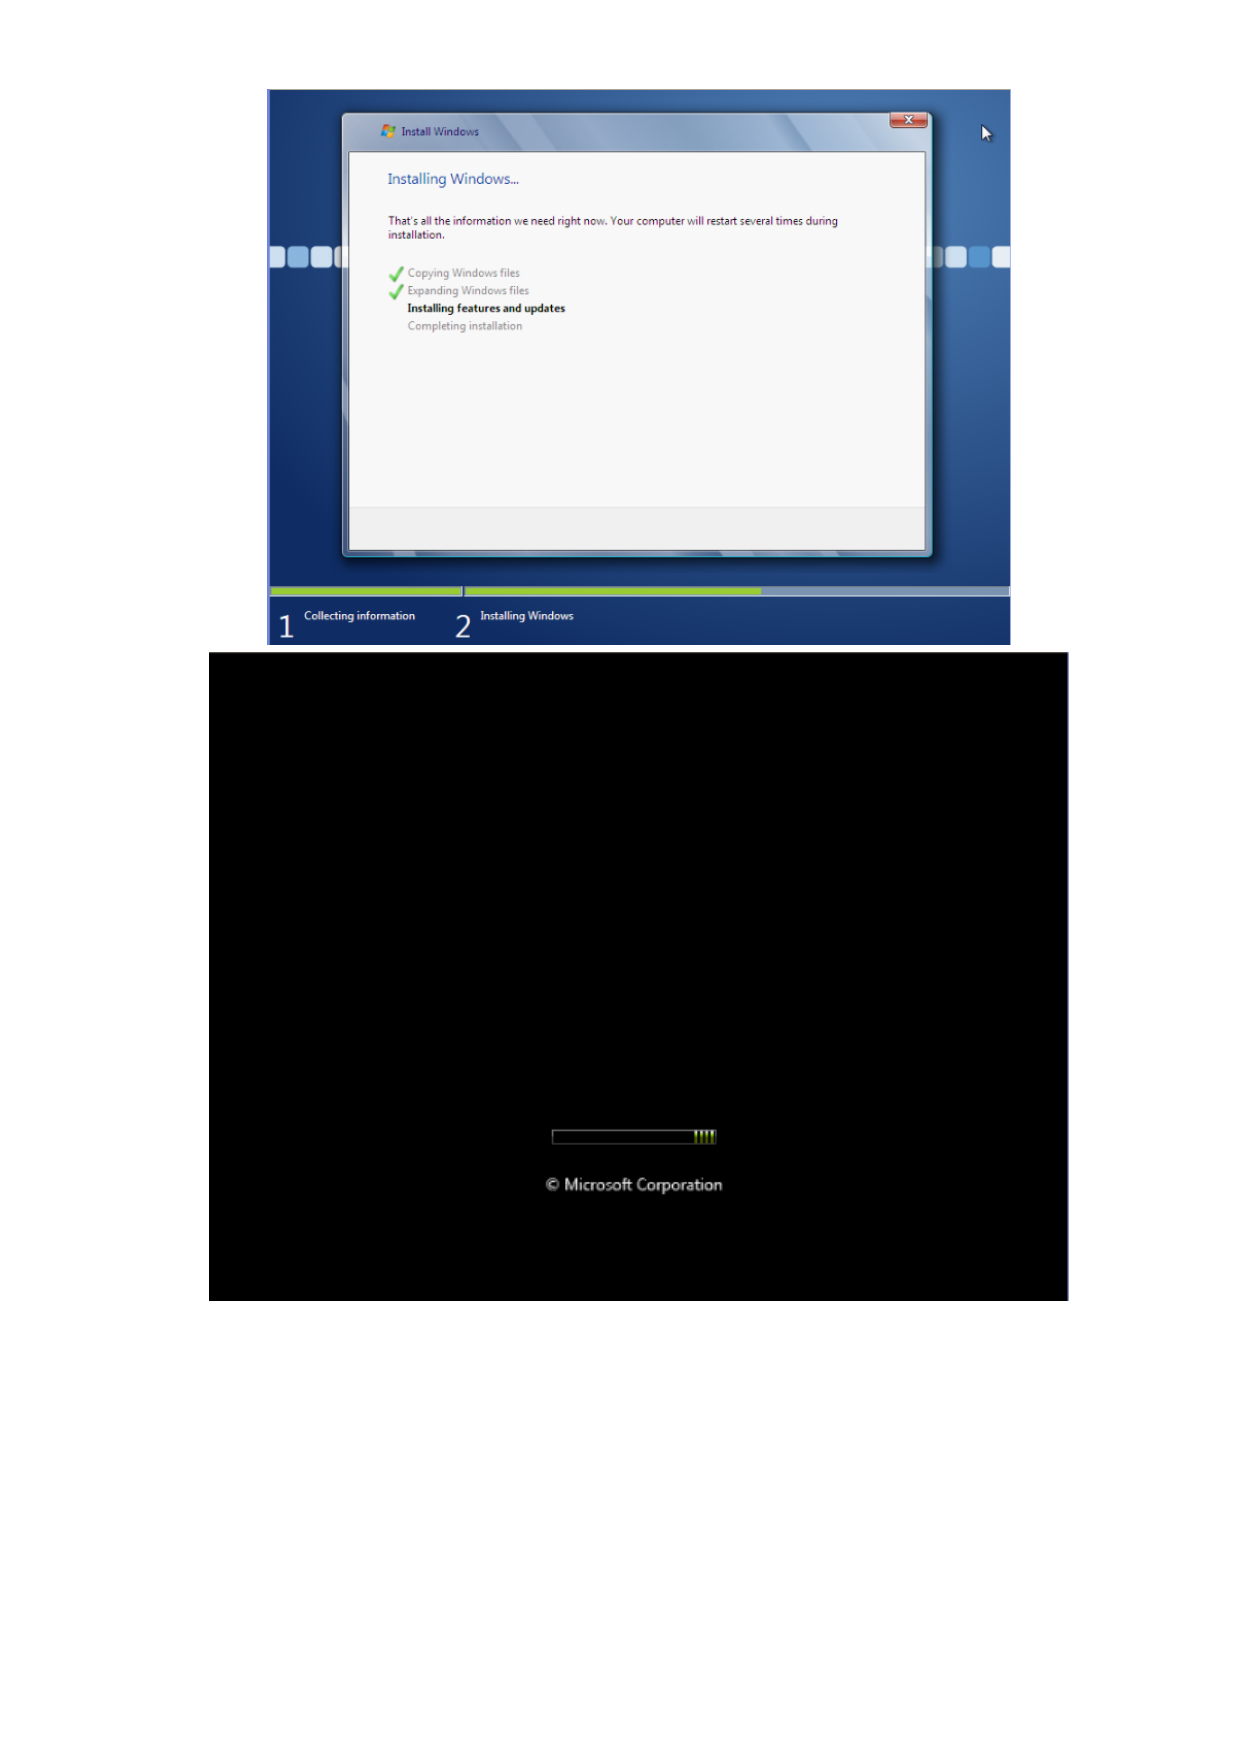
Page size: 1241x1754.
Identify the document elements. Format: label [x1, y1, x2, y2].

picture [267, 89, 1011, 645]
picture [209, 652, 1069, 1301]
